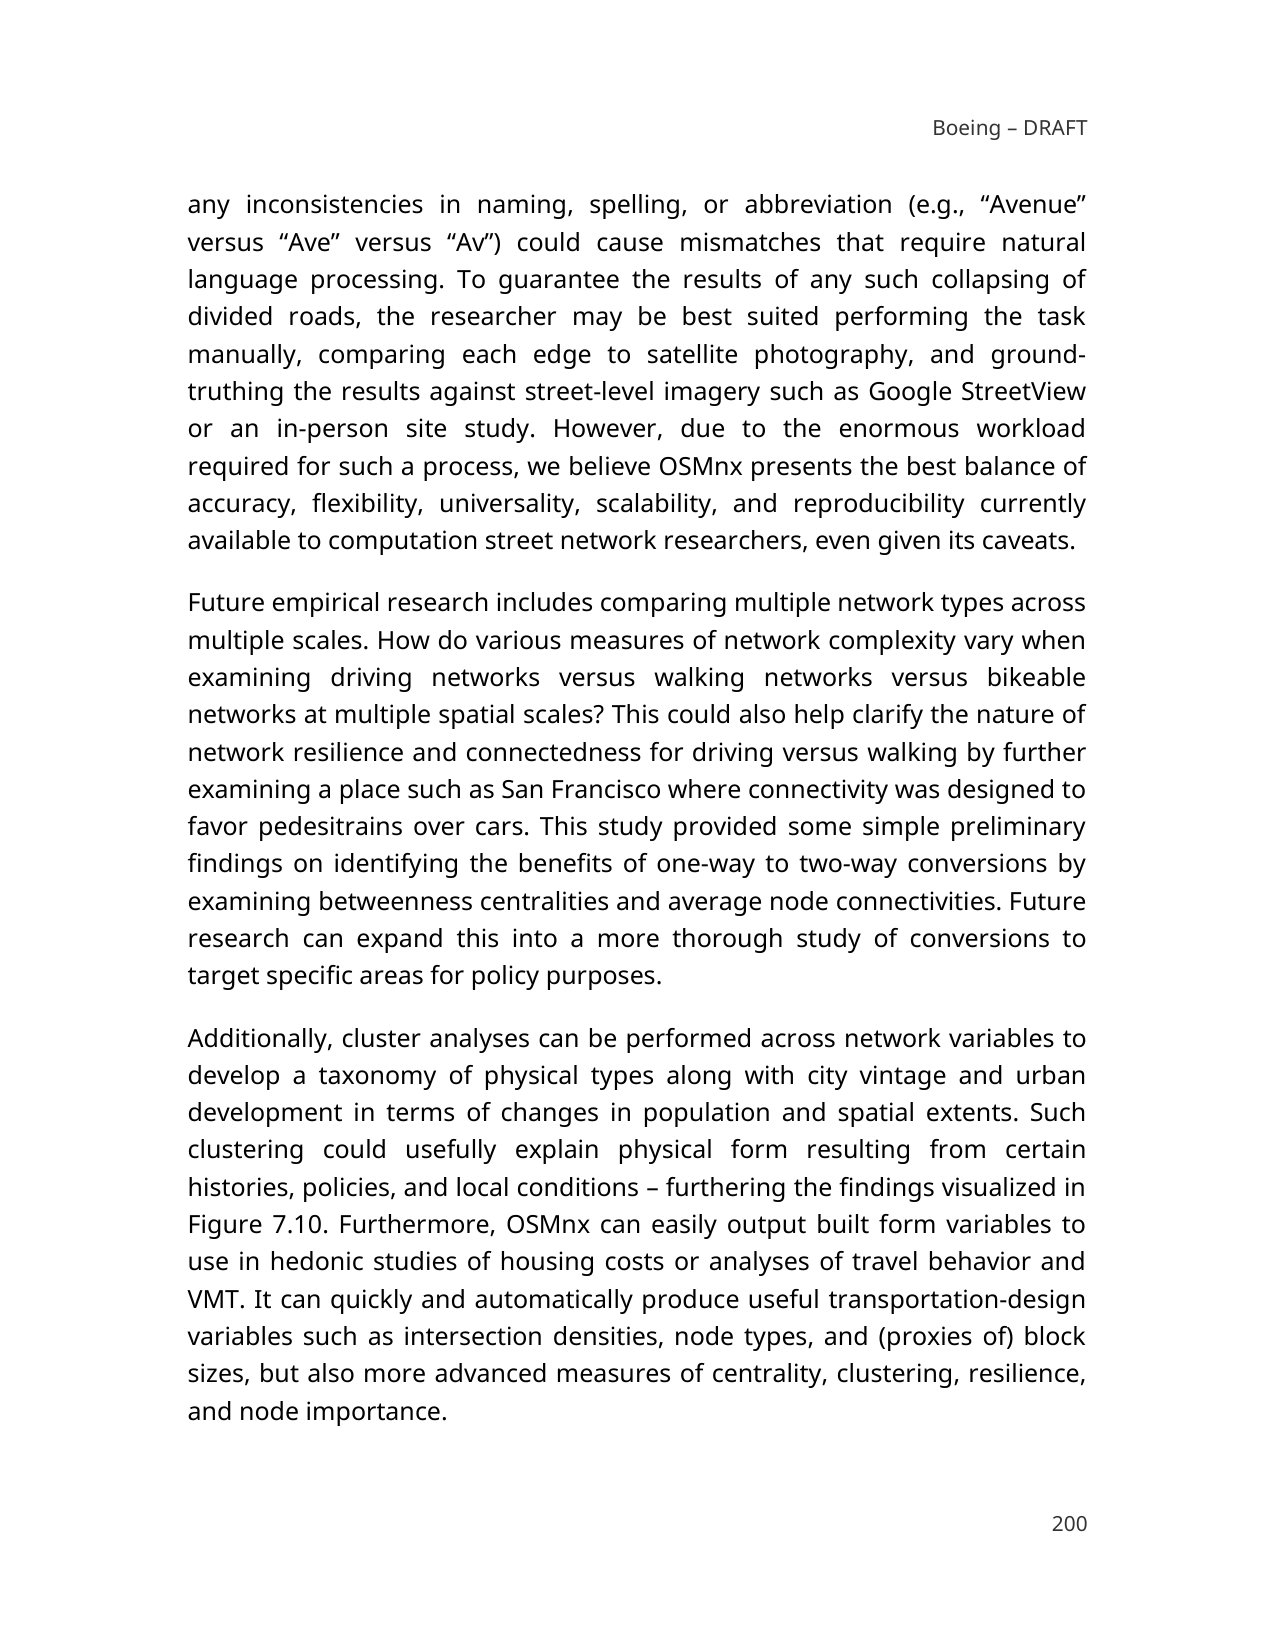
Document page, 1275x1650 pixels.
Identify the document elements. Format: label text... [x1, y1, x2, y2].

text Additionally, cluster analyses can be performed across network variables to develop a taxonomy of physical types along with city vintage and urban development in terms of changes in population and spatial extents. Such clustering could usefully explain physical form resulting from certain histories, policies, and local conditions – furthering the findings visualized in Figure 7.10. Furthermore, OSMnx can easily output built form variables to use in hedonic studies of housing costs or analyses of travel behavior and VMT. It can quickly and automatically produce useful transportation-design variables such as intersection densities, node types, and (proxies of) block sizes, but also more advanced measures of centrality, clustering, resilience, and node importance. [187, 1021, 1087, 1427]
text Future empirical research includes comparing multiple network types across multiple scales. How do various measures of network complexity vary when examining driving networks versus walking networks versus bikeable networks at multiple spatial scales? This could also help clarify the nature of network resilience and connectedness for driving versus walking by further examining a place such as San Francisco where connectivity was designed to favor pedesitrains over cars. This study provided some simple preliminary findings on identifying the benefits of one-way to two-way conversions by examining betweenness centralities and average node connectivities. Future research can expand this into a more thorough study of conversions to target specific areas for policy purposes. [187, 585, 1087, 992]
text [187, 187, 1087, 557]
